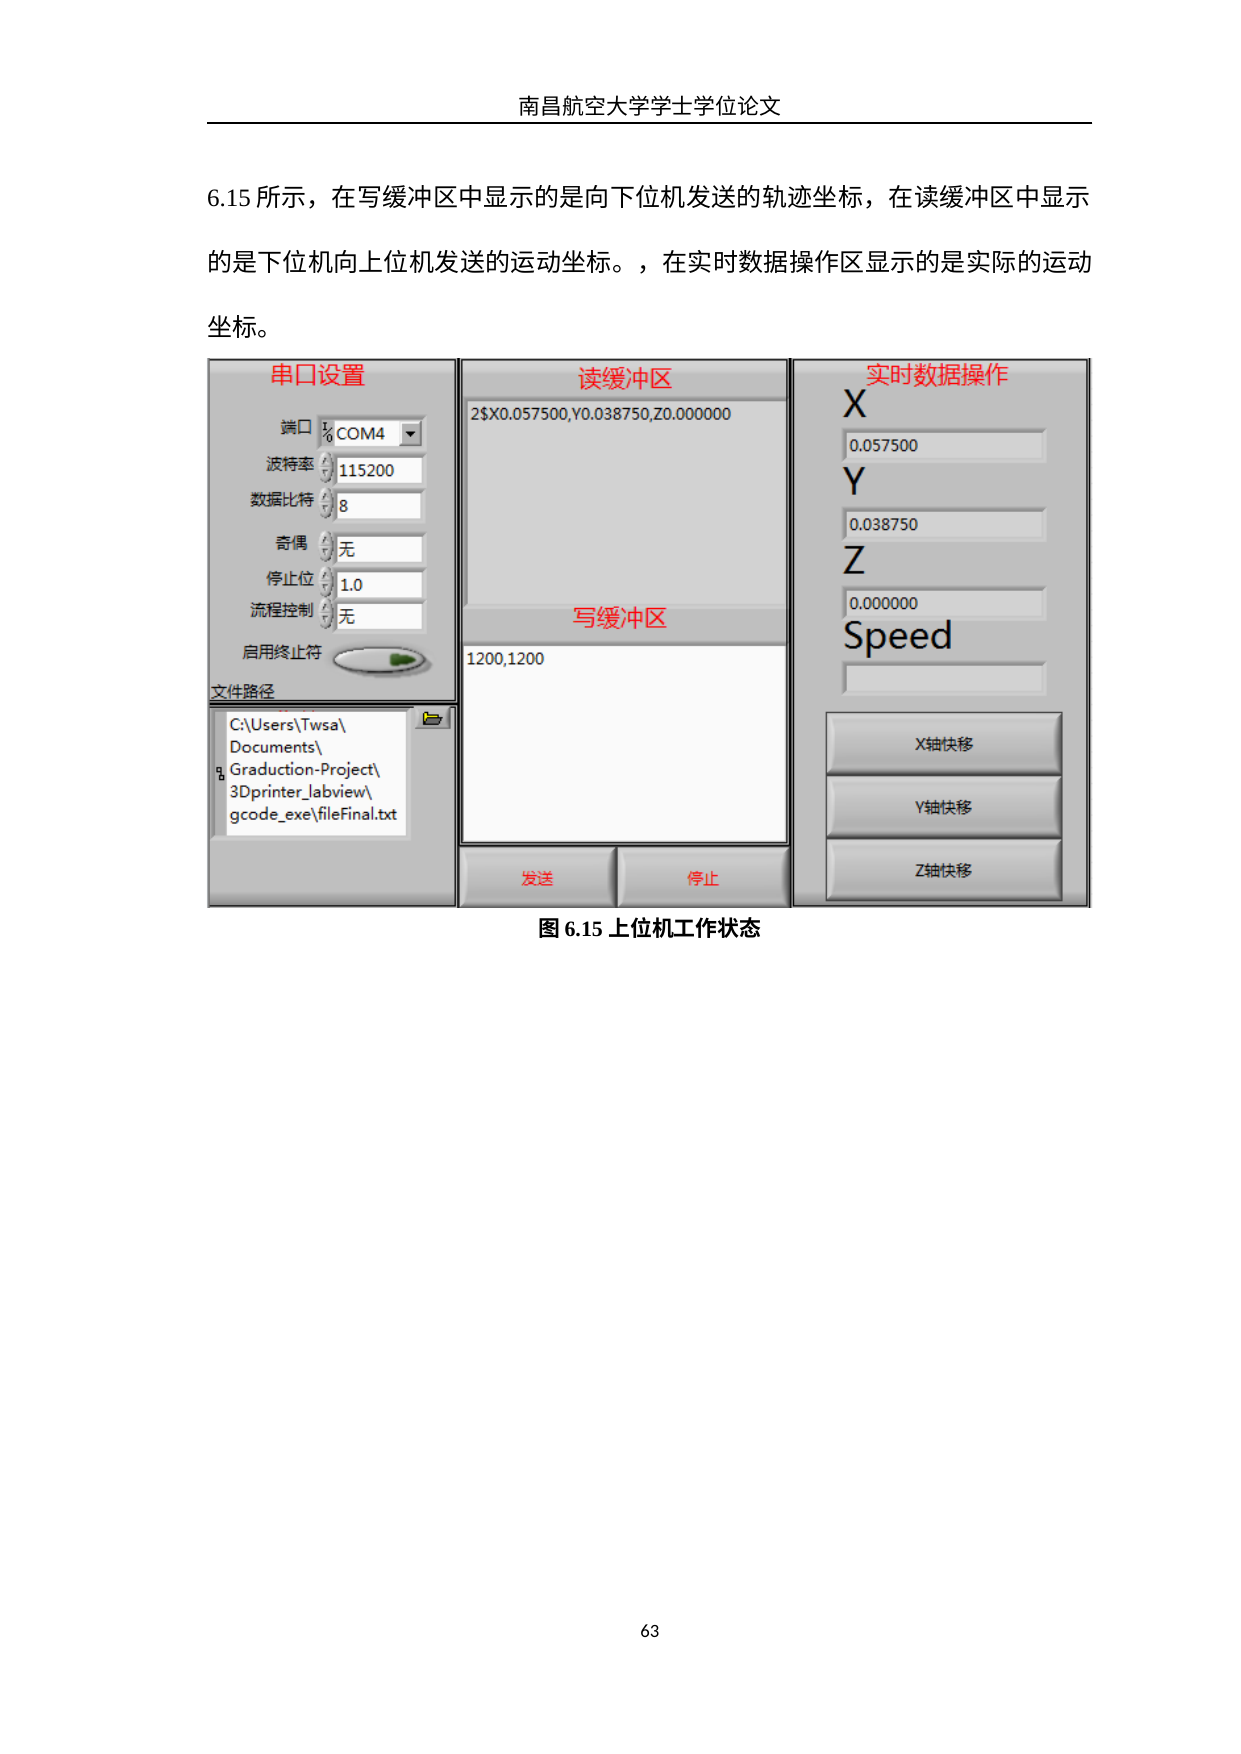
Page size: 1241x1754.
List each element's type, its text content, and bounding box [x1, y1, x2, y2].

picture [206, 358, 1093, 908]
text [207, 163, 1092, 358]
text 图6.15 上位机工作状态 [207, 911, 1092, 943]
